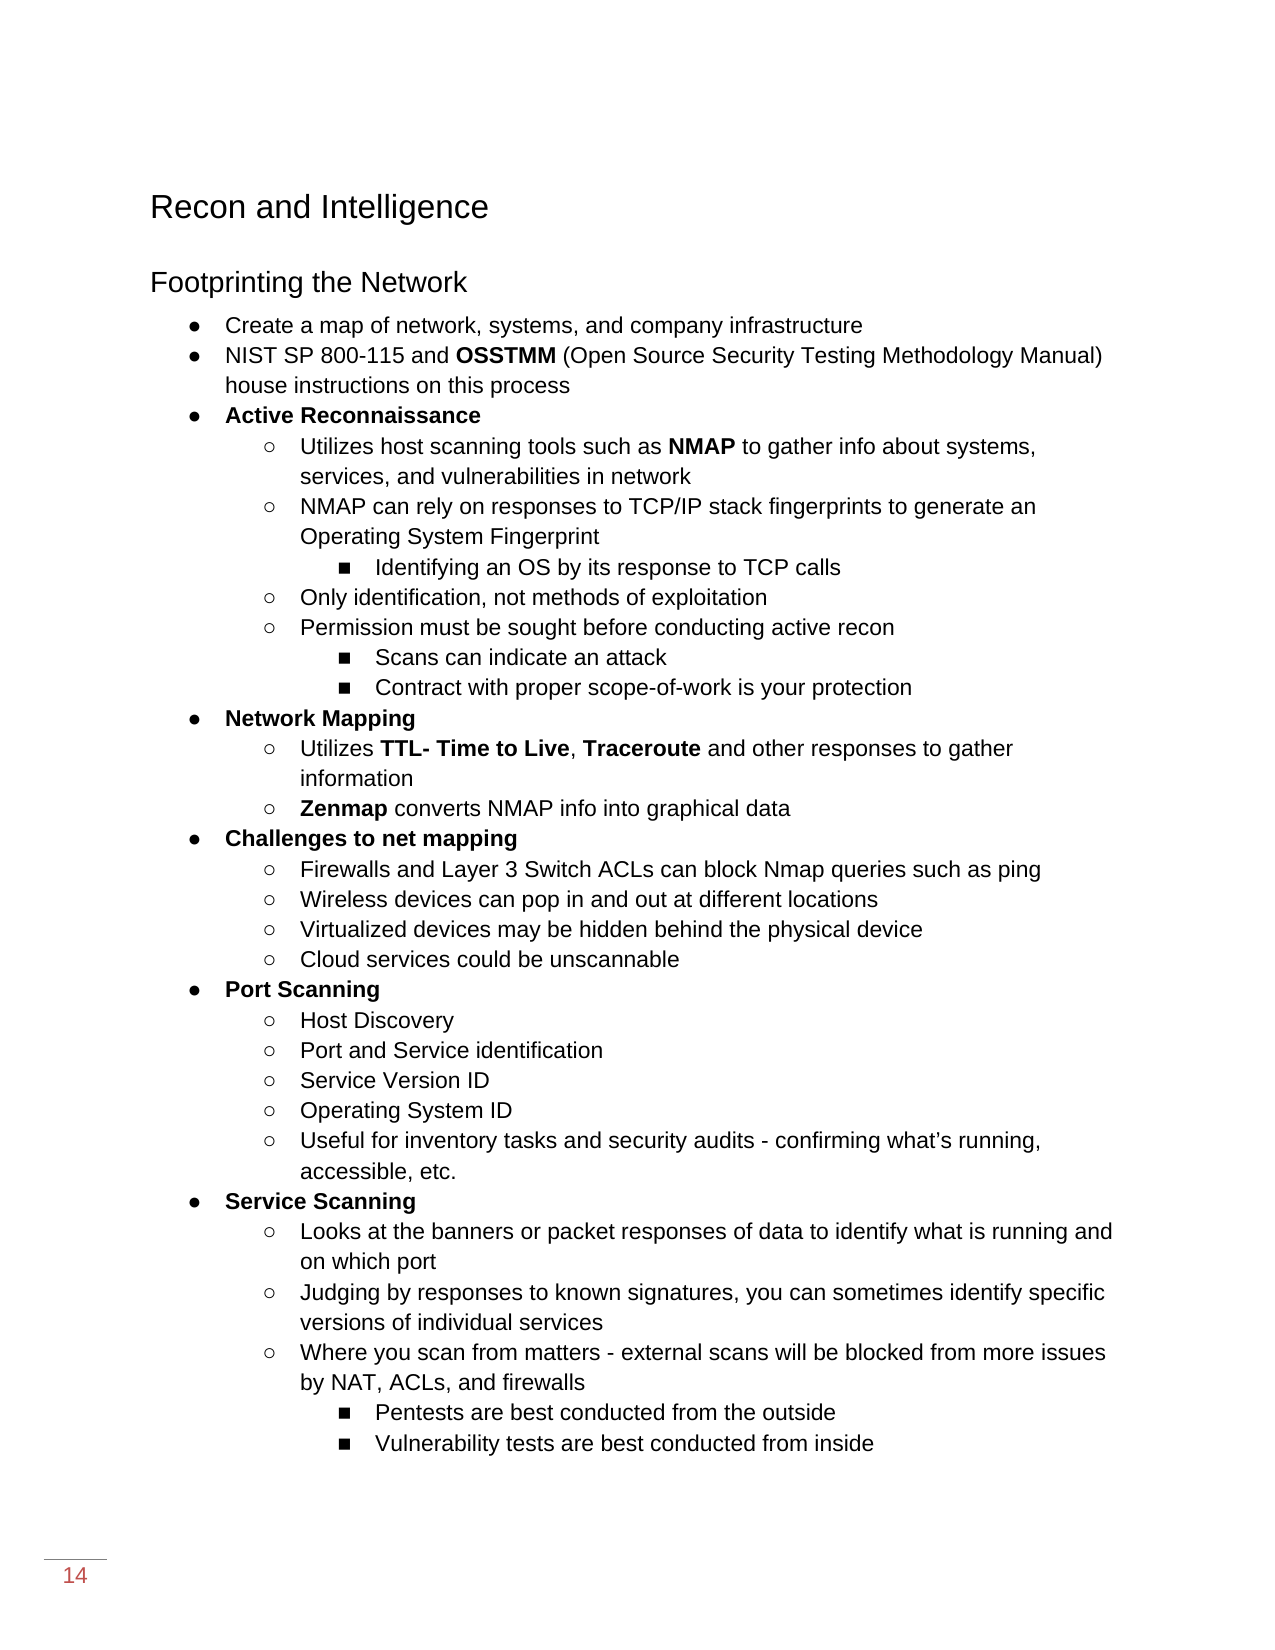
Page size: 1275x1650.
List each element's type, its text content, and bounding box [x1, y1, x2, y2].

list Zenmap converts NMAP info into graphical data [262, 795, 1125, 822]
list Wireless devices can pop in and out at different locations [262, 886, 1125, 912]
list Service Scanning [187, 1188, 1125, 1214]
list Virtualized devices may be hidden behind the physical device [262, 916, 1125, 942]
list Firewalls and Layer 3 Switch ACLs can block Nmap queries such as ping [262, 856, 1125, 882]
list Active Reconnaissance [187, 402, 1125, 429]
list Port and Service identification [262, 1037, 1125, 1063]
list NMAP can rely on responses to TCP/IP stack fingerprints to generate an Operating System Fingerprint [262, 493, 1125, 550]
list Host Discovery [262, 1007, 1125, 1033]
list NIST SP 800-115 and OSSTMM (Open Source Security Testing Methodology Manual) house instructions on this process [187, 342, 1125, 399]
list Create a map of network, systems, and company infrastructure [187, 312, 1125, 338]
list Operating System ID [262, 1097, 1125, 1124]
list Vulnerability tests are best conducted from inside [337, 1429, 1125, 1456]
list Looks at the banners or packet responses of data to identify what is running and on which port [262, 1218, 1125, 1275]
list Utilizes host scanning tools such as NMAP to gather info about systems, services, and vulnerabilities in network [262, 433, 1125, 489]
list Identifying an OS by its response to TCP calls [337, 553, 1125, 580]
list Judging by responses to known signatures, you can sometimes identify specific versions of individual services [262, 1278, 1125, 1335]
list Permission must be sought before conducting active recon [262, 614, 1125, 640]
list Useful for inventory tasks and security audits - confirming what’s running, accessible, etc. [262, 1127, 1125, 1184]
list Pentests are best conducted from the outside [337, 1399, 1125, 1426]
subtitle Recon and Intelligence [150, 187, 1125, 226]
list Challenges to net mapping [187, 825, 1125, 852]
list Utilizes TTL- Time to Live, Traceroute and other responses to gather information [262, 735, 1125, 791]
subtitle Footprinting the Network [150, 265, 1125, 298]
list Service Version ID [262, 1067, 1125, 1093]
list Contract with proper scope-of-work is your protection [337, 674, 1125, 701]
list Only identification, not methods of exploitation [262, 584, 1125, 610]
list Port Scanning [187, 976, 1125, 1003]
list Scans can indicate an attack [337, 644, 1125, 671]
list Network Mapping [187, 704, 1125, 731]
list Where you scan from matters - external scans will be blocked from more issues by NAT, ACLs, and firewalls [262, 1339, 1125, 1396]
list Cloud services could be unscannable [262, 946, 1125, 973]
